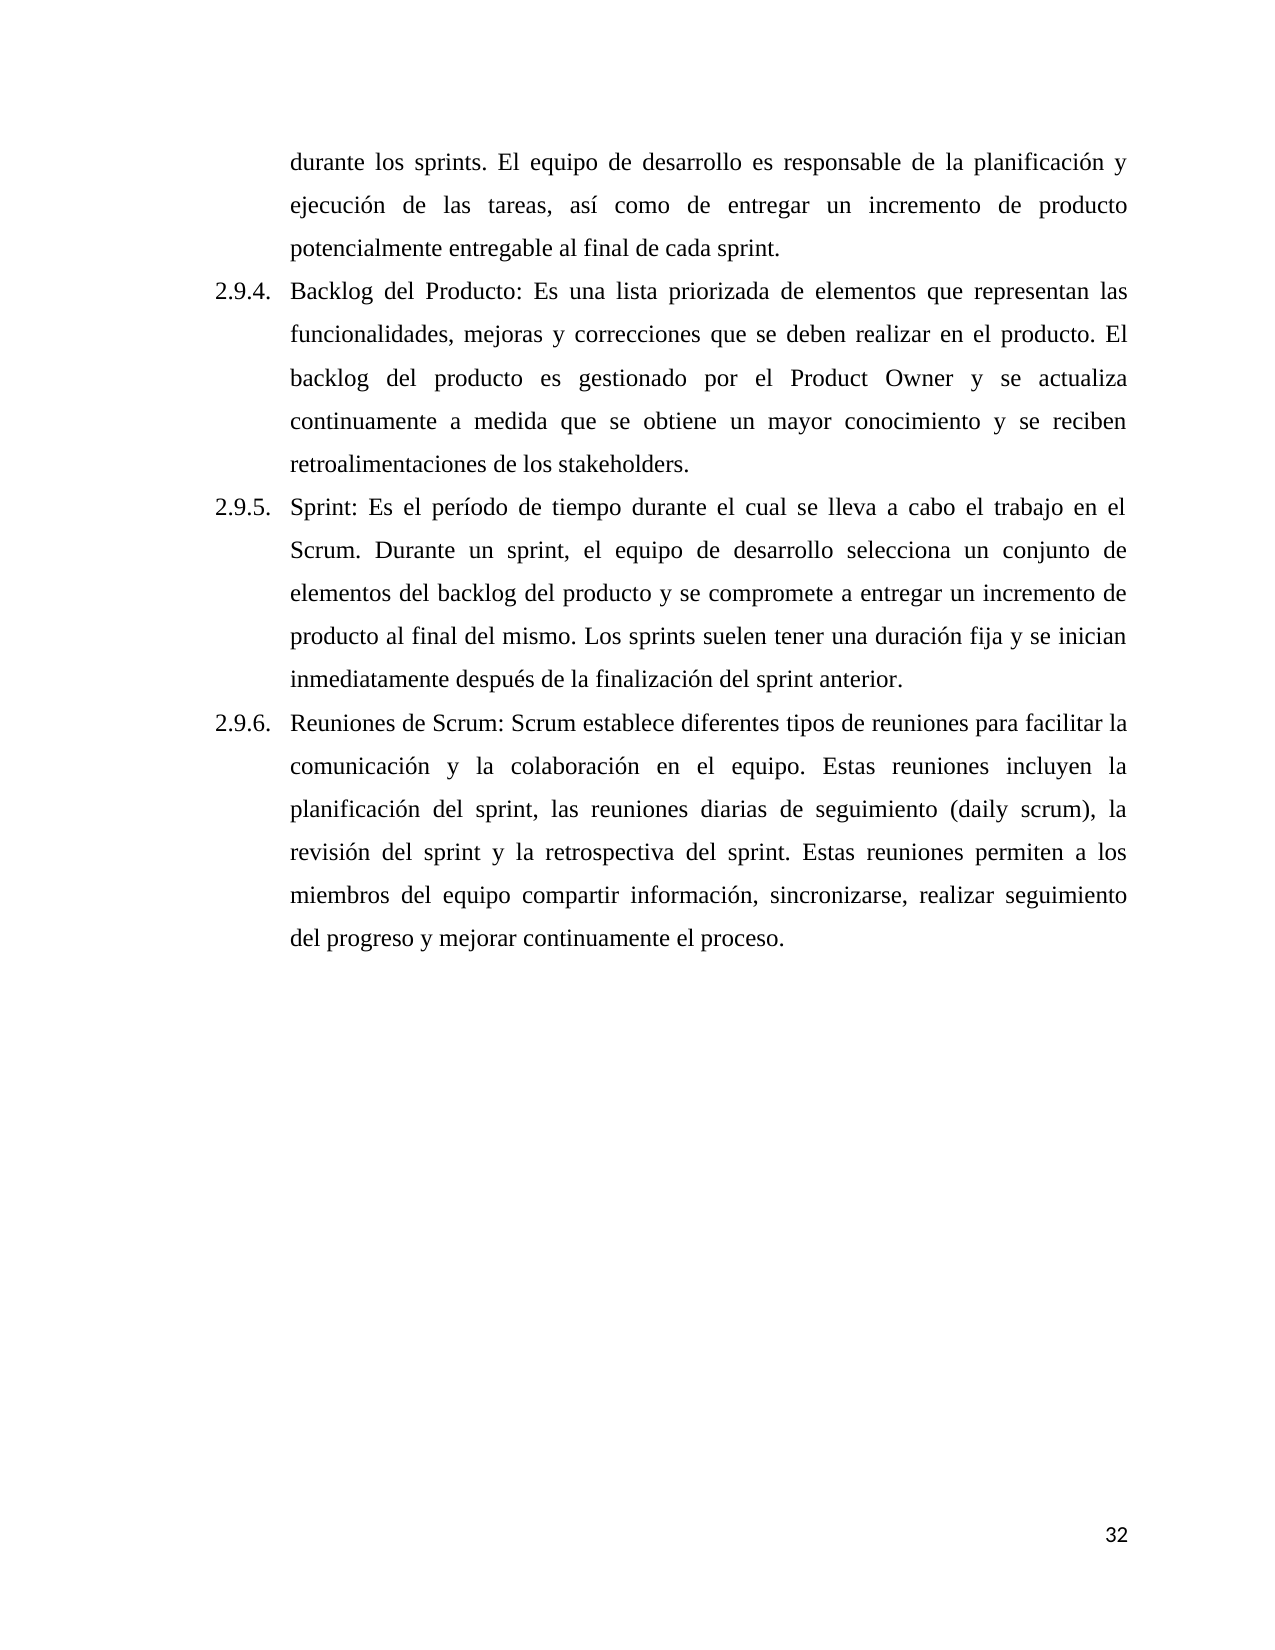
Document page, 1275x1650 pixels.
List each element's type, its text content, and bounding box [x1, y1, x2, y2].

list Backlog del Producto: Es una lista priorizada de elementos que representan las funcionalidades, mejoras y correcciones que se deben realizar en el producto. El backlog del producto es gestionado por el Product Owner y se actualiza continuamente a medida que se obtiene un mayor conocimiento y se reciben retroalimentaciones de los stakeholders. [215, 276, 1128, 478]
list Reuniones de Scrum: Scrum establece diferentes tipos de reuniones para facilitar la comunicación y la colaboración en el equipo. Estas reuniones incluyen la planificación del sprint, las reuniones diarias de seguimiento (daily scrum), la revisión del sprint y la retrospectiva del sprint. Estas reuniones permiten a los miembros del equipo compartir información, sincronizarse, realizar seguimiento del progreso y mejorar continuamente el proceso. [215, 708, 1128, 952]
list Sprint: Es el período de tiempo durante el cual se lleva a cabo el trabajo en el Scrum. Durante un sprint, el equipo de desarrollo selecciona un conjunto de elementos del backlog del producto y se compromete a entregar un incremento de producto al final del mismo. Los sprints suelen tener una duración fija y se inician inmediatamente después de la finalización del sprint anterior. [215, 492, 1128, 693]
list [215, 147, 1128, 262]
